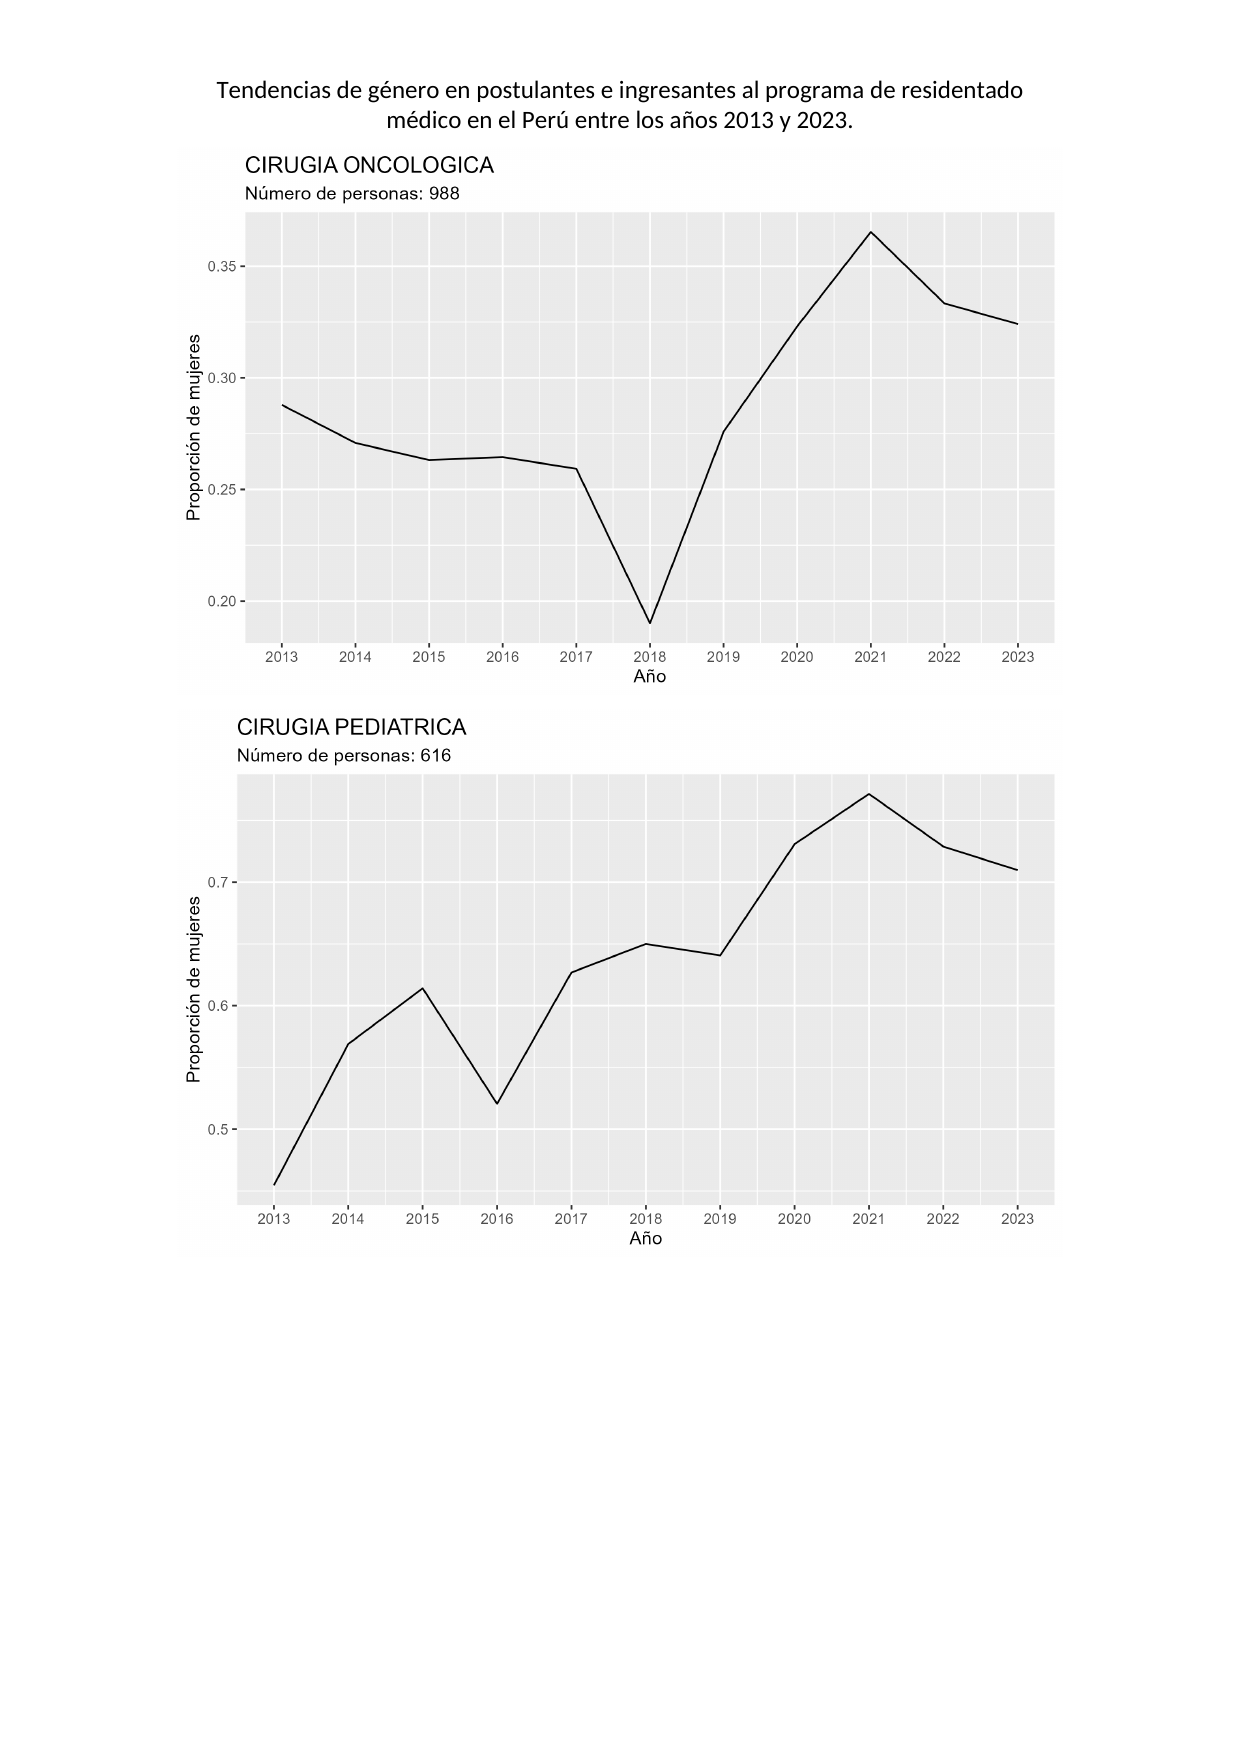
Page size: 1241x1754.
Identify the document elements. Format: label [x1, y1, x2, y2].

picture [177, 147, 1063, 695]
picture [177, 709, 1063, 1257]
